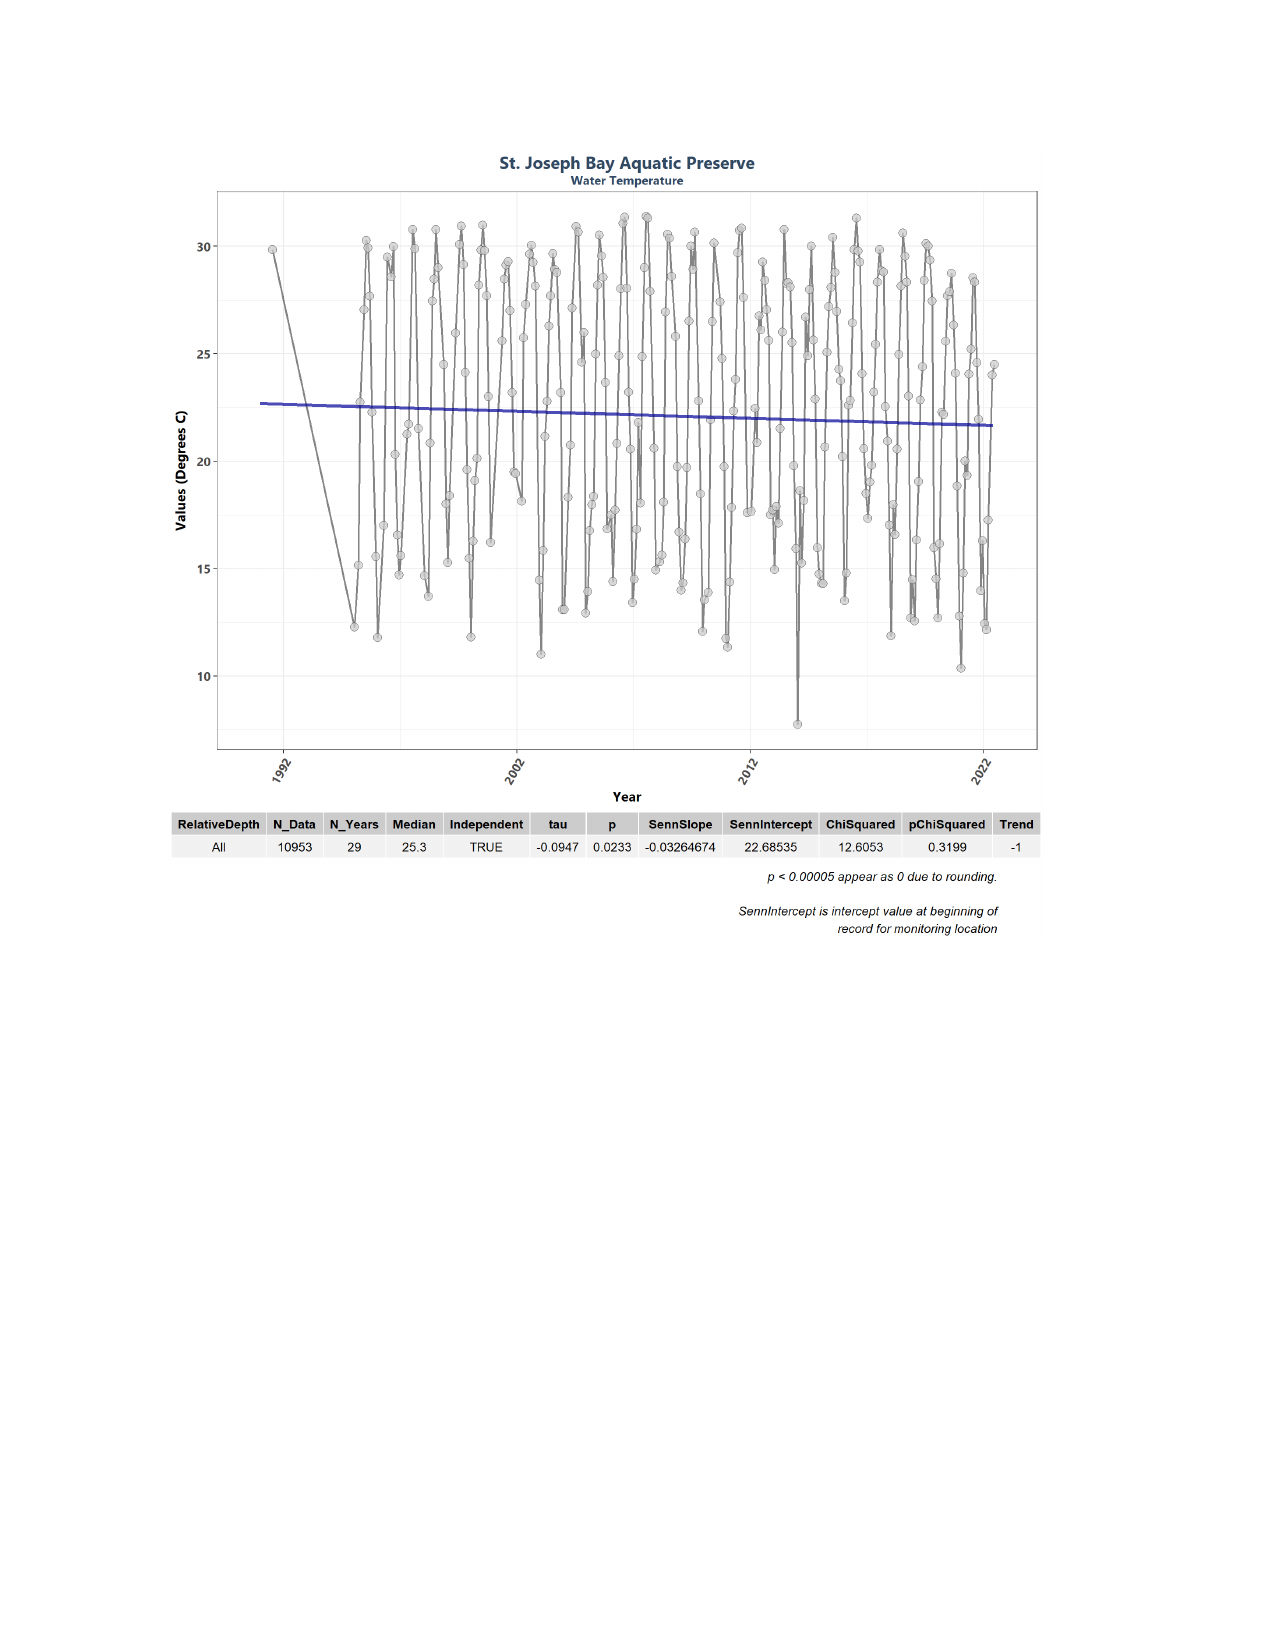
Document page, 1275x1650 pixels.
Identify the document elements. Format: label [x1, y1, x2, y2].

picture [168, 150, 1044, 938]
